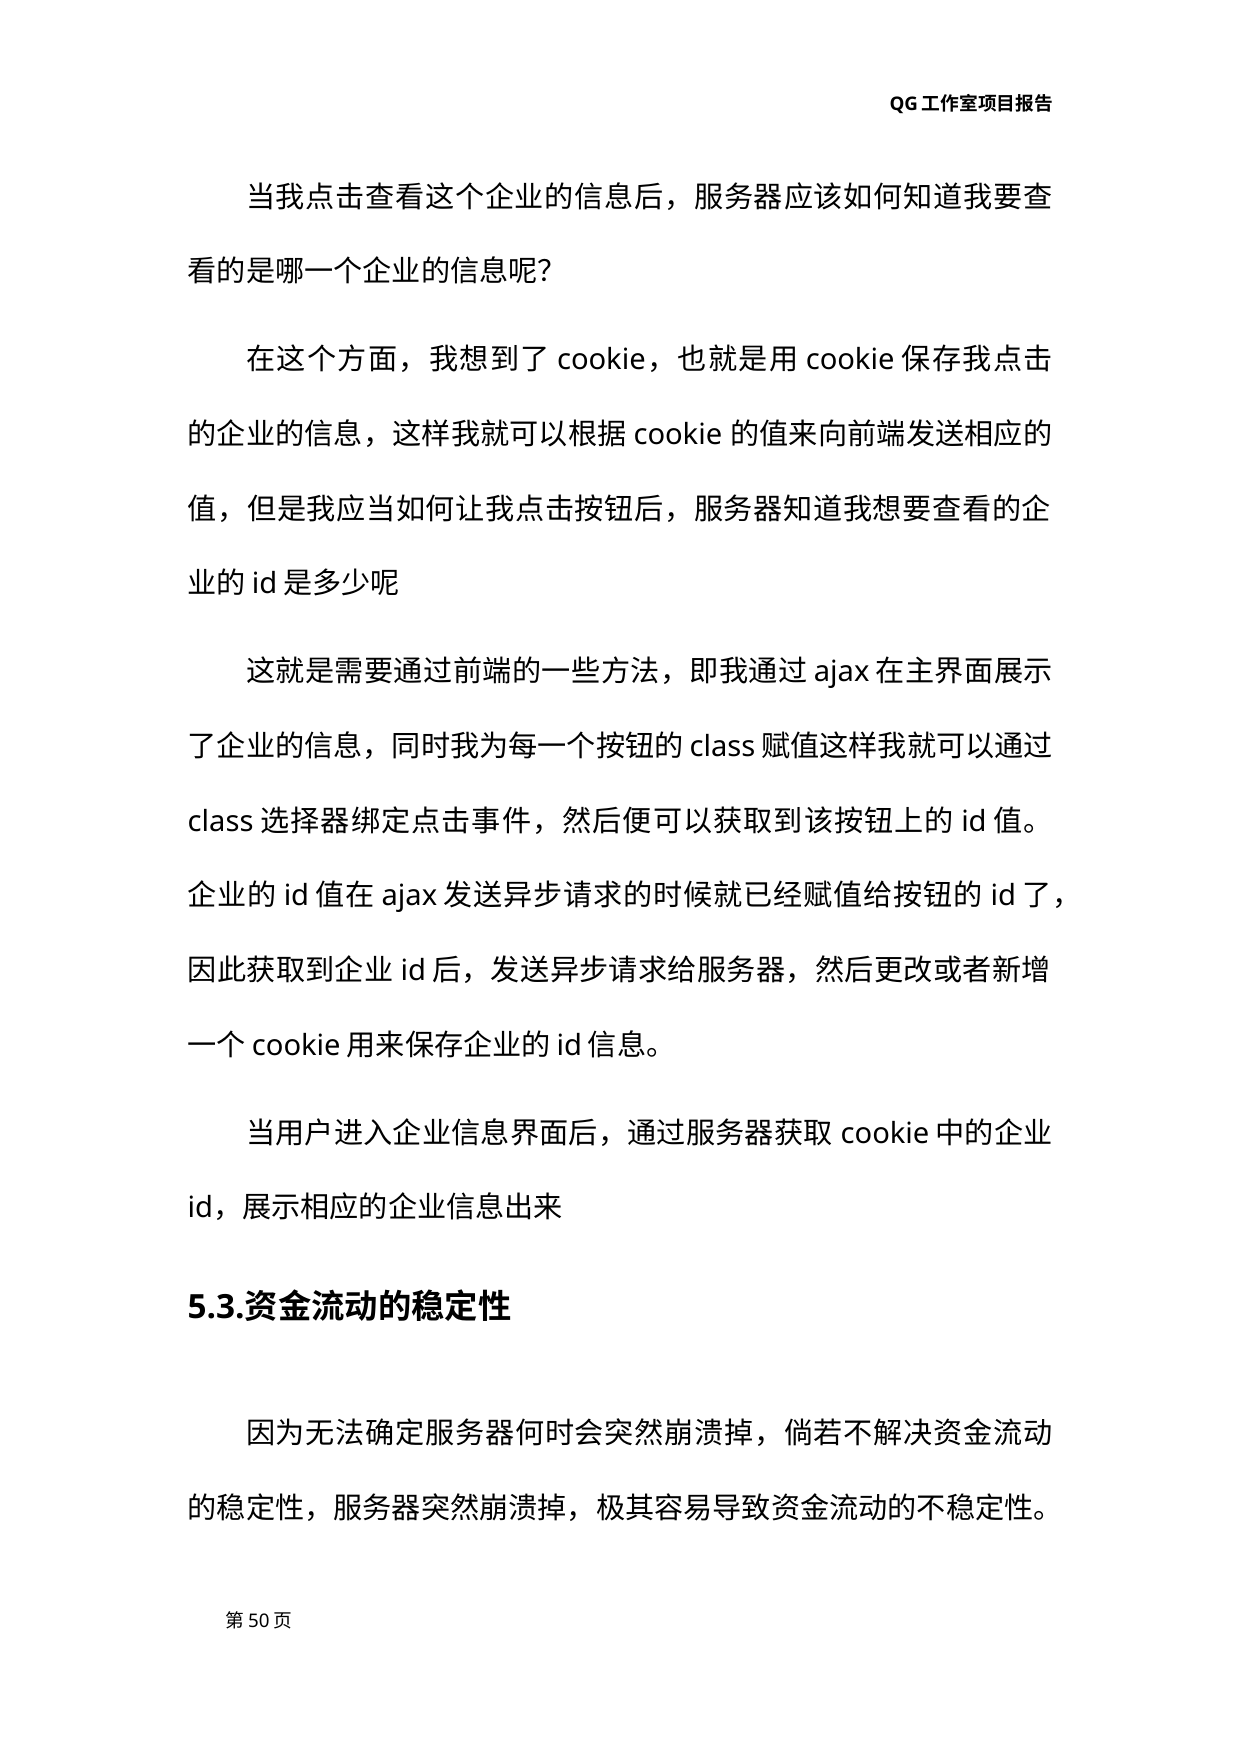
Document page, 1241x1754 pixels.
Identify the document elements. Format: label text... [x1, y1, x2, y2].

text 因为无法确定服务器何时会突然崩溃掉，倘若不解决资金流动的稳定性，服务器突然崩溃掉，极其容易导致资金流动的不稳定性。 [187, 1399, 1053, 1538]
subtitle 资金流动的稳定性 [187, 1271, 1053, 1336]
text 当我点击查看这个企业的信息后，服务器应该如何知道我要查看的是哪一个企业的信息呢？ [187, 162, 1053, 302]
text 这就是需要通过前端的一些方法，即我通过ajax在主界面展示了企业的信息，同时我为每一个按钮的class赋值这样我就可以通过class选择器绑定点击事件，然后便可以获取到该按钮上的id值。企业的id值在ajax发送异步请求的时候就已经赋值给按钮的id了，因此获取到企业id后，发送异步请求给服务器，然后更改或者新增一个cookie用来保存企业的id信息。 [187, 637, 1053, 1075]
text 当用户进入企业信息界面后，通过服务器获取cookie中的企业id，展示相应的企业信息出来 [187, 1098, 1053, 1238]
text 在这个方面，我想到了cookie，也就是用cookie保存我点击的企业的信息，这样我就可以根据cookie 的值来向前端发送相应的值，但是我应当如何让我点击按钮后，服务器知道我想要查看的企业的id是多少呢 [187, 324, 1053, 614]
